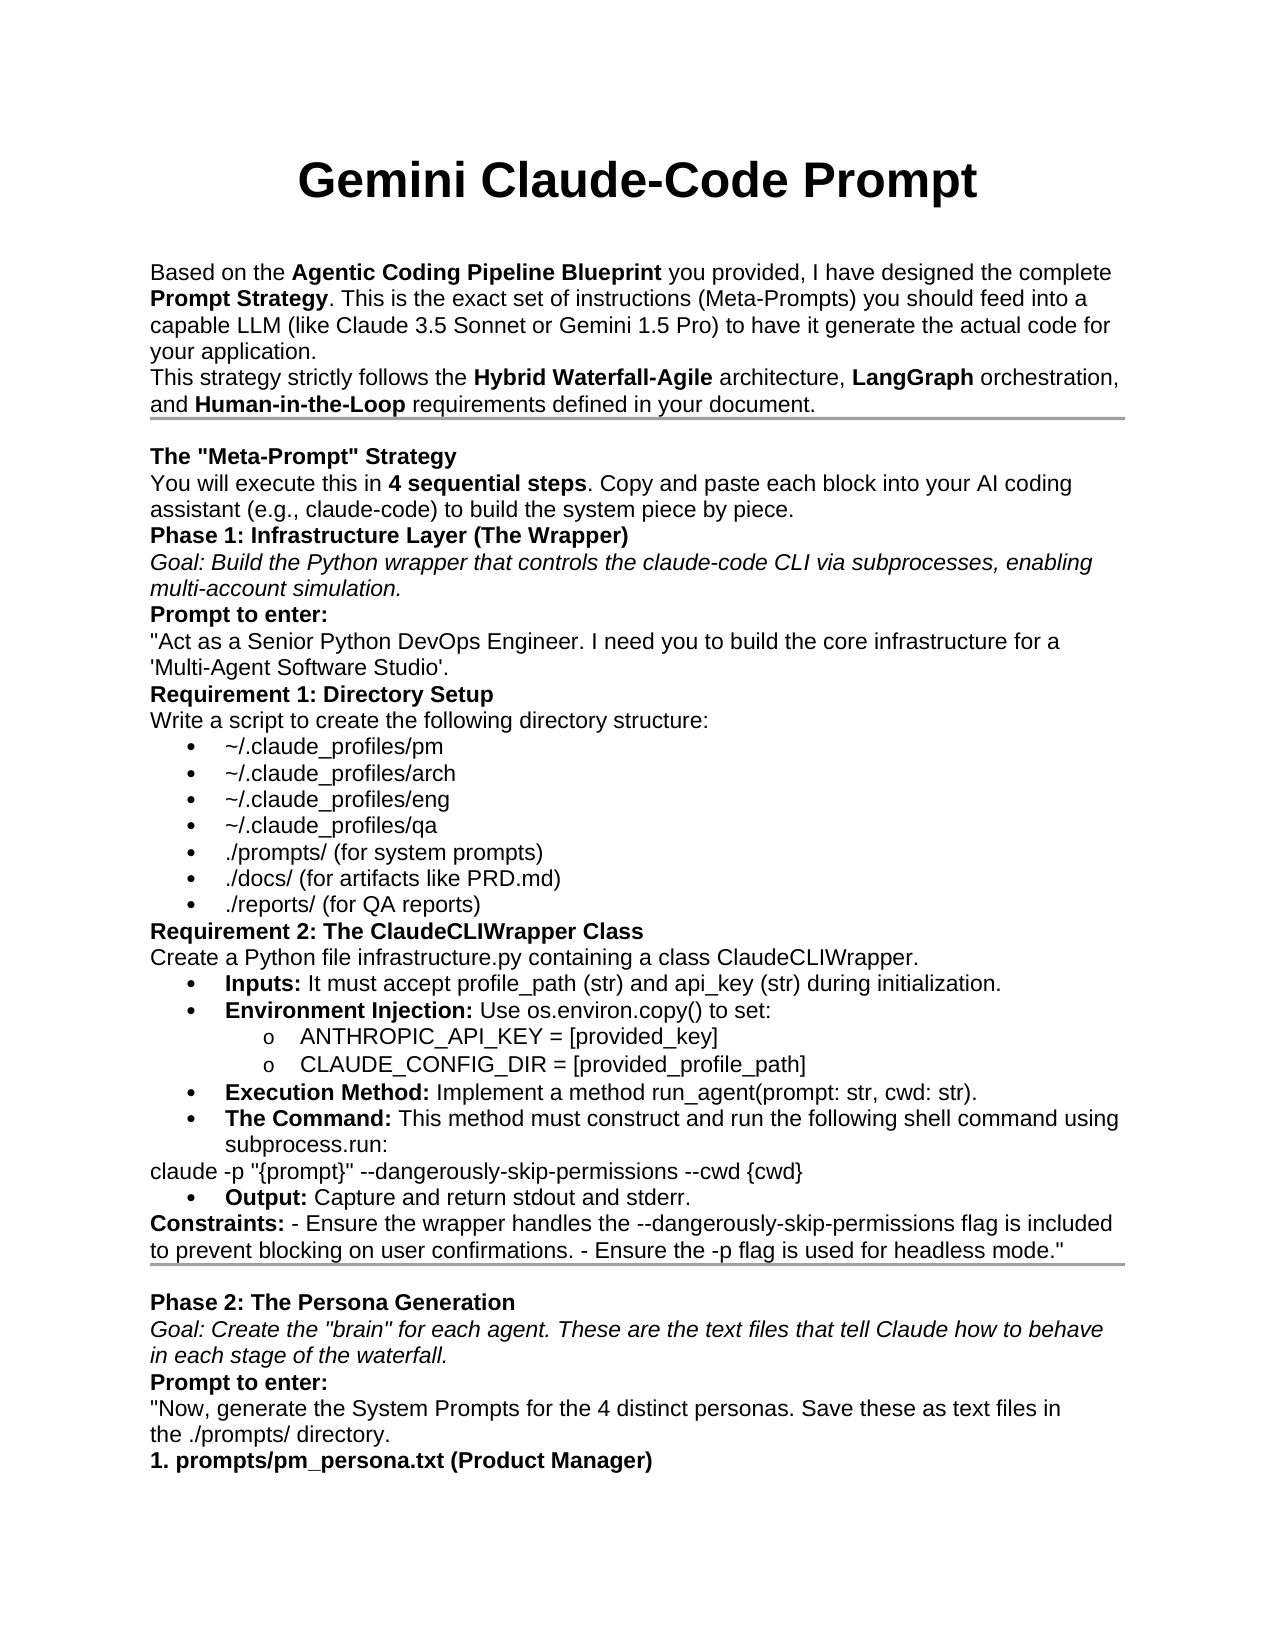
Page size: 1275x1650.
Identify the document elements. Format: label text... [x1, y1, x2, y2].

list ANTHROPIC_API_KEY = [provided_key] [262, 1023, 1125, 1051]
text Phase 1: Infrastructure Layer (The Wrapper) [150, 522, 1125, 549]
text claude -p "{prompt}" --dangerously-skip-permissions --cwd {cwd} [150, 1158, 1125, 1184]
text Create a Python file infrastructure.py containing a class ClaudeCLIWrapper. [150, 944, 1125, 970]
text This strategy strictly follows the Hybrid Waterfall-Agile architecture, LangGraph orchestration, and Human-in-the-Loop requirements defined in your document. [150, 364, 1125, 416]
text You will execute this in 4 sequential steps. Copy and paste each block into your AI coding assistant (e.g., claude-code) to build the system piece by piece. [150, 470, 1125, 522]
list Environment Injection: Use os.environ.copy() to set: [187, 997, 1125, 1023]
list ~/.claude_profiles/arch [187, 759, 1125, 786]
list Output: Capture and return stdout and stderr. [187, 1184, 1125, 1210]
text "Now, generate the System Prompts for the 4 distinct personas. Save these as text files in the ./prompts/ directory. [150, 1395, 1125, 1447]
text Based on the Agentic Coding Pipeline Blueprint you provided, I have designed the complete Prompt Strategy. This is the exact set of instructions (Meta-Prompts) you should feed into a capable LLM (like Claude 3.5 Sonnet or Gemini 1.5 Pro) to have it generate the actual code for your application. [150, 259, 1125, 364]
subtitle Gemini Claude-Code Prompt [150, 150, 1125, 207]
text Prompt to enter: [150, 1368, 1125, 1395]
list CLAUDE_CONFIG_DIR = [provided_profile_path] [262, 1051, 1125, 1078]
text 1. prompts/pm_persona.txt (Product Manager) [150, 1447, 1125, 1474]
list Execution Method: Implement a method run_agent(prompt: str, cwd: str). [187, 1078, 1125, 1105]
text Write a script to create the following directory structure: [150, 707, 1125, 733]
text "Act as a Senior Python DevOps Engineer. I need you to build the core infrastructure for a 'Multi-Agent Software Studio'. [150, 628, 1125, 681]
text Goal: Build the Python wrapper that controls the claude-code CLI via subprocesses, enabling multi-account simulation. [150, 549, 1125, 601]
list ./docs/ (for artifacts like PRD.md) [187, 865, 1125, 891]
list ./prompts/ (for system prompts) [187, 839, 1125, 865]
list ~/.claude_profiles/pm [187, 733, 1125, 759]
text Goal: Create the "brain" for each agent. These are the text files that tell Claude how to behave in each stage of the waterfall. [150, 1316, 1125, 1368]
list The Command: This method must construct and run the following shell command using subprocess.run: [187, 1105, 1125, 1158]
list ~/.claude_profiles/eng [187, 786, 1125, 812]
list ./reports/ (for QA reports) [187, 891, 1125, 918]
text Constraints: - Ensure the wrapper handles the --dangerously-skip-permissions flag is included to prevent blocking on user confirmations. - Ensure the -p flag is used for headless mode." [150, 1210, 1125, 1263]
text The "Meta-Prompt" Strategy [150, 443, 1125, 470]
text Requirement 1: Directory Setup [150, 681, 1125, 707]
text Requirement 2: The ClaudeCLIWrapper Class [150, 918, 1125, 944]
list Inputs: It must accept profile_path (str) and api_key (str) during initialization. [187, 970, 1125, 997]
text Phase 2: The Persona Generation [150, 1289, 1125, 1316]
text Prompt to enter: [150, 601, 1125, 628]
list ~/.claude_profiles/qa [187, 812, 1125, 839]
